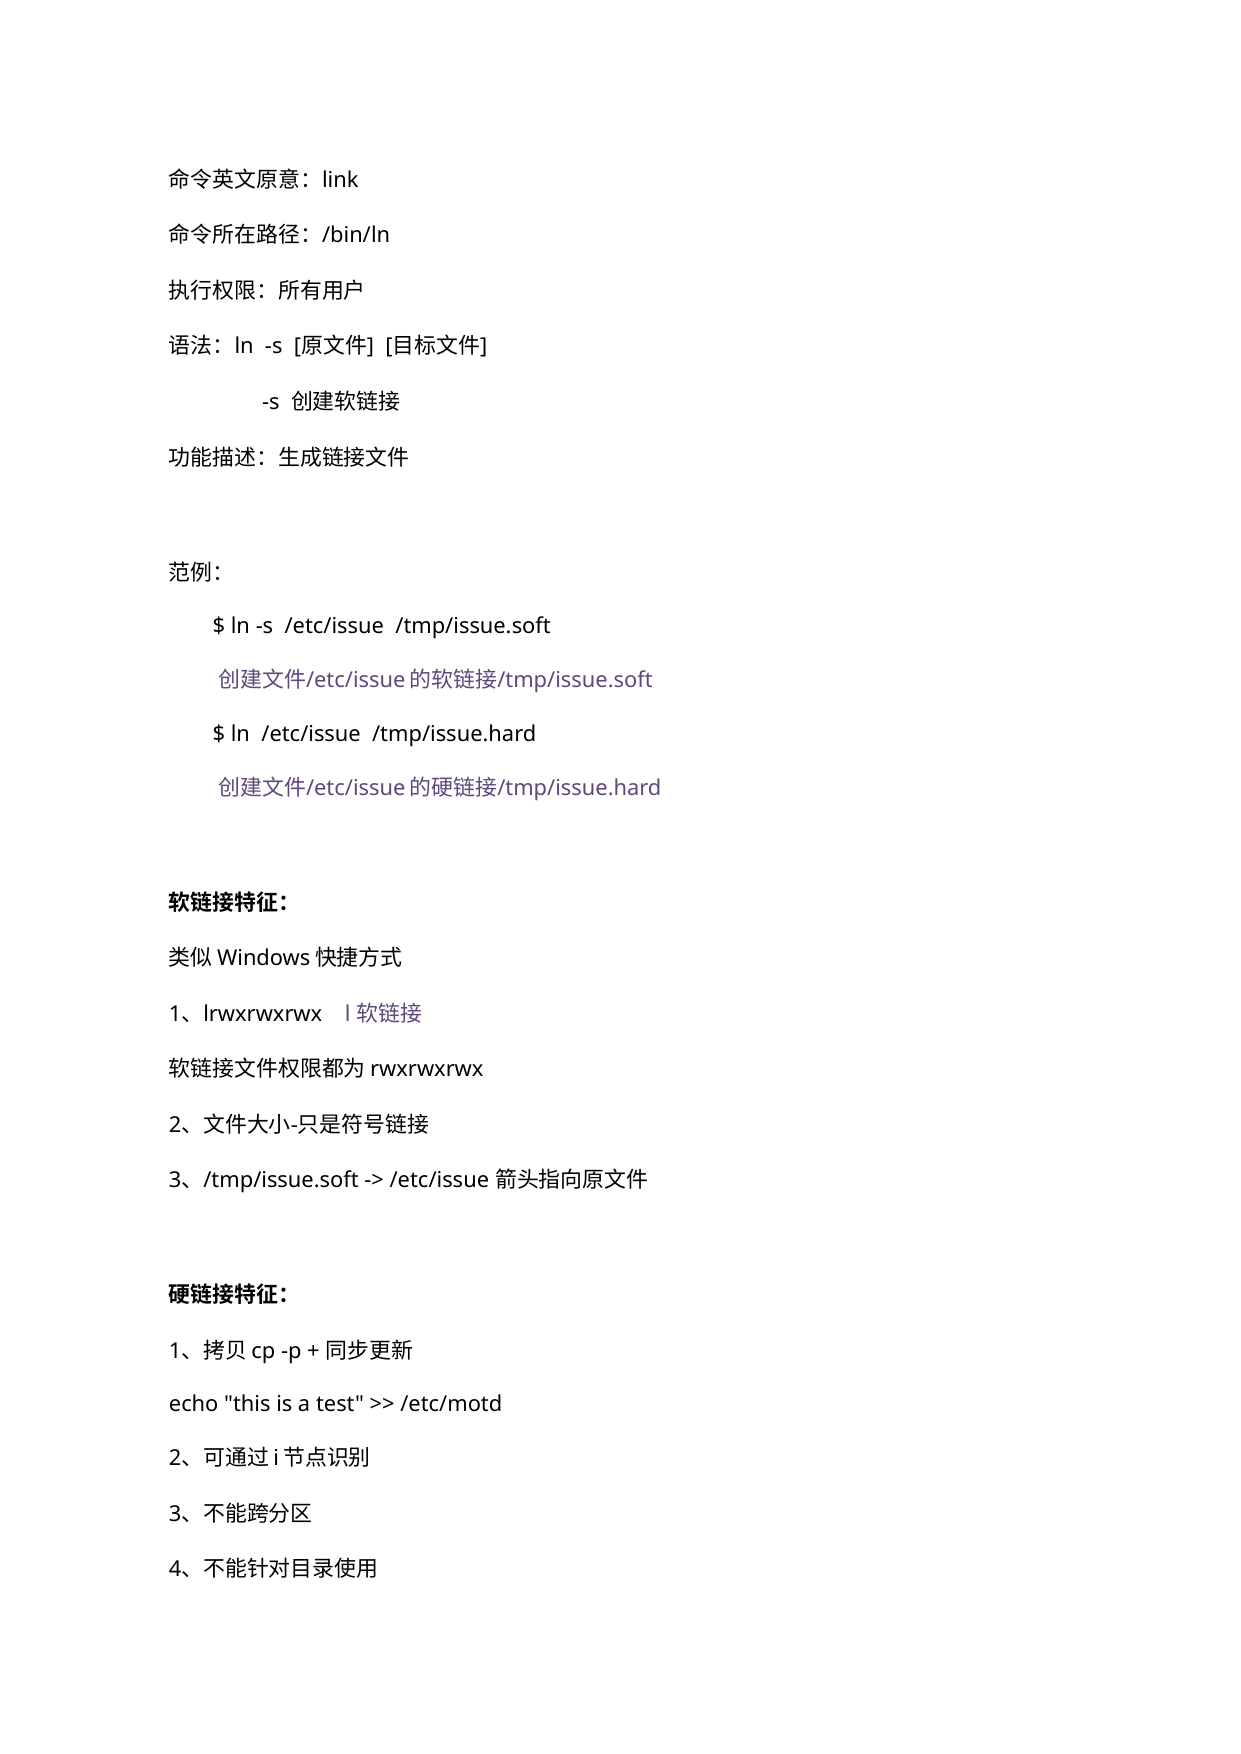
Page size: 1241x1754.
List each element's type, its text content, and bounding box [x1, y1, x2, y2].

text 硬链接特征： [169, 1277, 1115, 1309]
text 软链接文件权限都为rwxrwxrwx [169, 1051, 1115, 1083]
text 4、不能针对目录使用 [125, 1551, 1115, 1583]
text 命令英文原意：link [169, 162, 1115, 194]
text 创建文件/etc/issue的硬链接/tmp/issue.hard [169, 769, 1115, 801]
text 1、lrwxrwxrwx l 软链接 [169, 996, 1115, 1027]
text 执行权限：所有用户 [169, 273, 1115, 305]
text $ ln -s /etc/issue /tmp/issue.soft [169, 610, 1115, 640]
text 创建文件/etc/issue的软链接/tmp/issue.soft [169, 662, 1115, 694]
text 范例： [169, 554, 1115, 586]
text 2、可通过i节点识别 [169, 1440, 1115, 1472]
text echo "this is a test" >> /etc/motd [169, 1388, 1115, 1418]
text 功能描述：生成链接文件 [169, 439, 1115, 471]
text 3、/tmp/issue.soft -> /etc/issue 箭头指向原文件 [169, 1162, 1115, 1194]
text 语法：ln -s [原文件] [目标文件] [169, 328, 1115, 360]
text 2、文件大小-只是符号链接 [169, 1107, 1115, 1138]
text -s 创建软链接 [169, 384, 1115, 416]
text 类似Windows快捷方式 [169, 940, 1115, 972]
text 1、拷贝cp -p + 同步更新 [169, 1333, 1115, 1364]
text 命令所在路径：/bin/ln [169, 217, 1115, 249]
text 3、不能跨分区 [169, 1496, 1115, 1528]
text $ ln /etc/issue /tmp/issue.hard [169, 717, 1115, 747]
text 软链接特征： [169, 885, 1115, 916]
